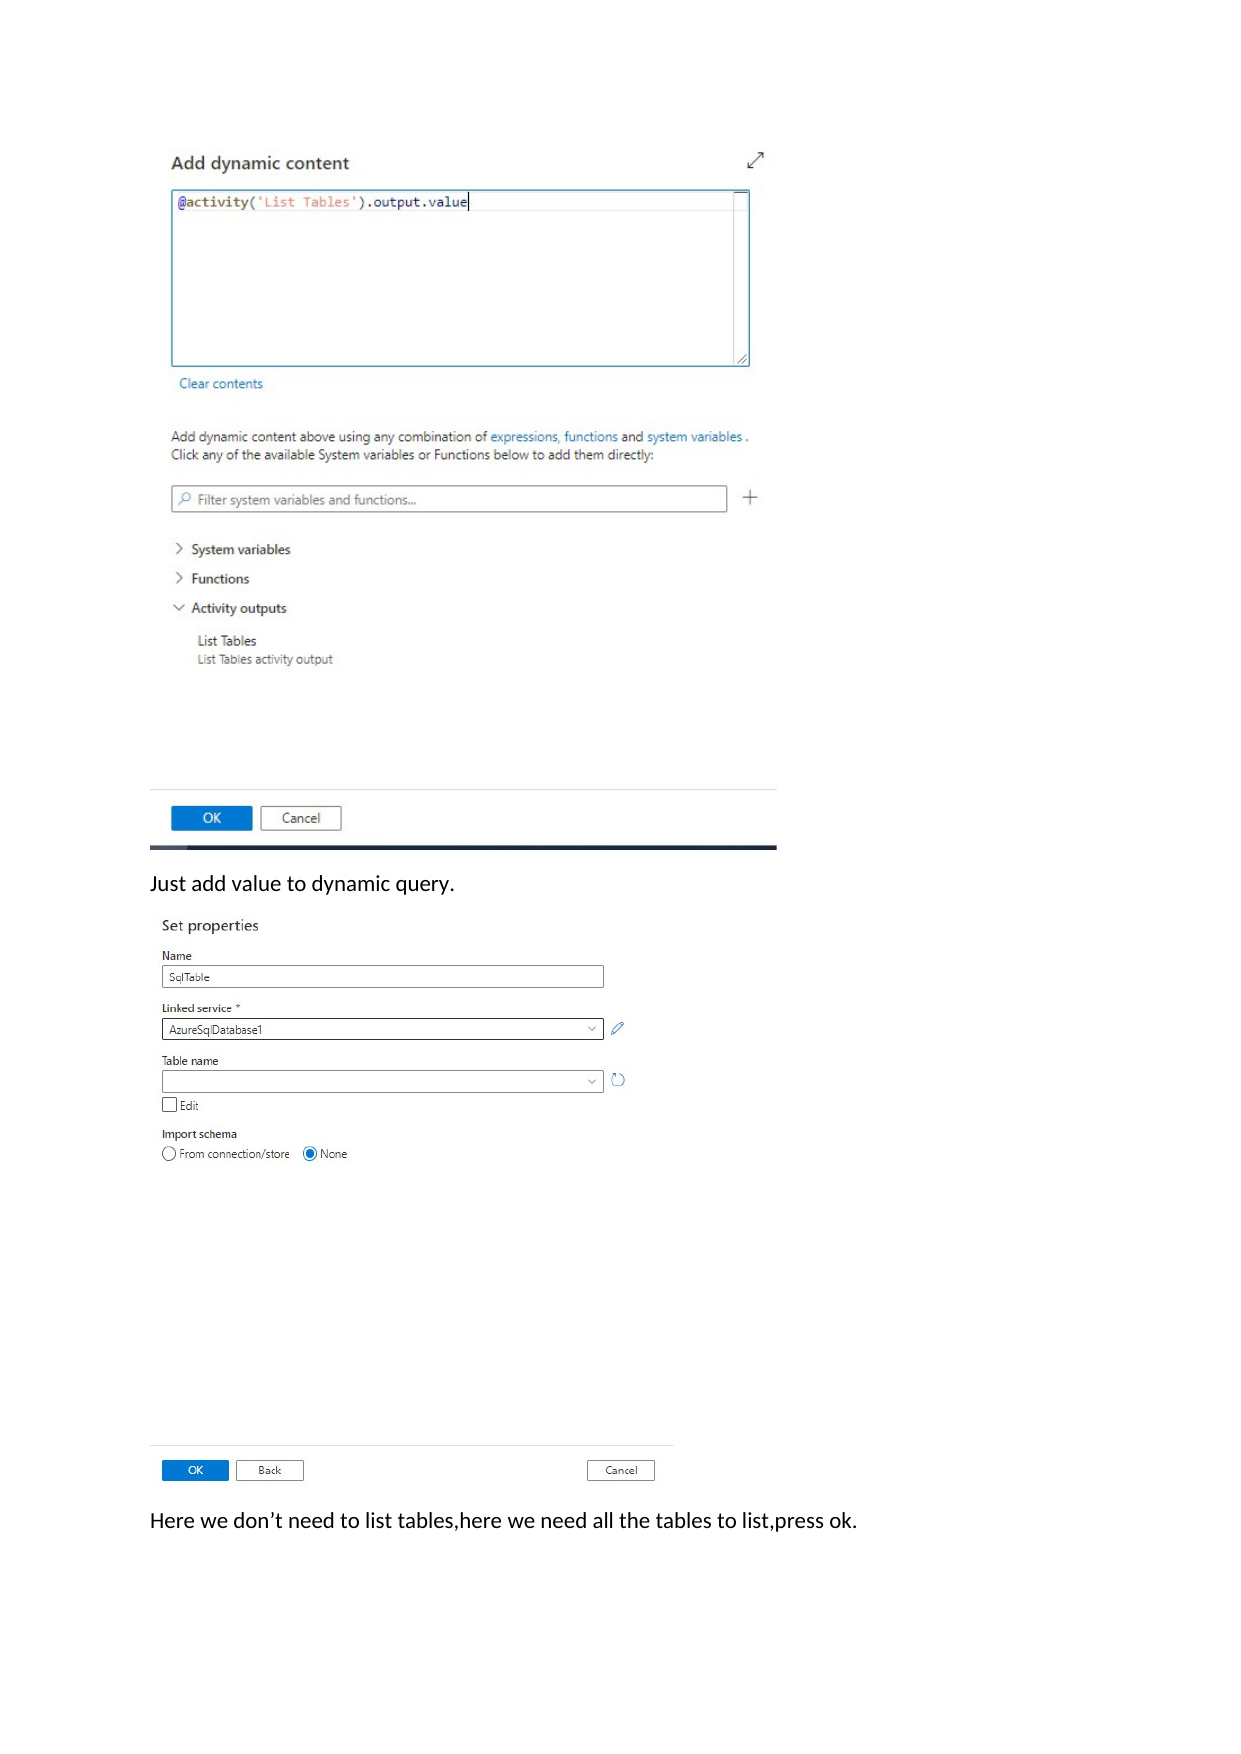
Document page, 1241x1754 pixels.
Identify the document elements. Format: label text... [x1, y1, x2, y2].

text Here we don’t need to list tables,here we need all the tables to list,press ok. [150, 1506, 1090, 1534]
text Just add value to dynamic query. [150, 869, 1090, 897]
picture [150, 150, 777, 850]
picture [150, 915, 674, 1487]
